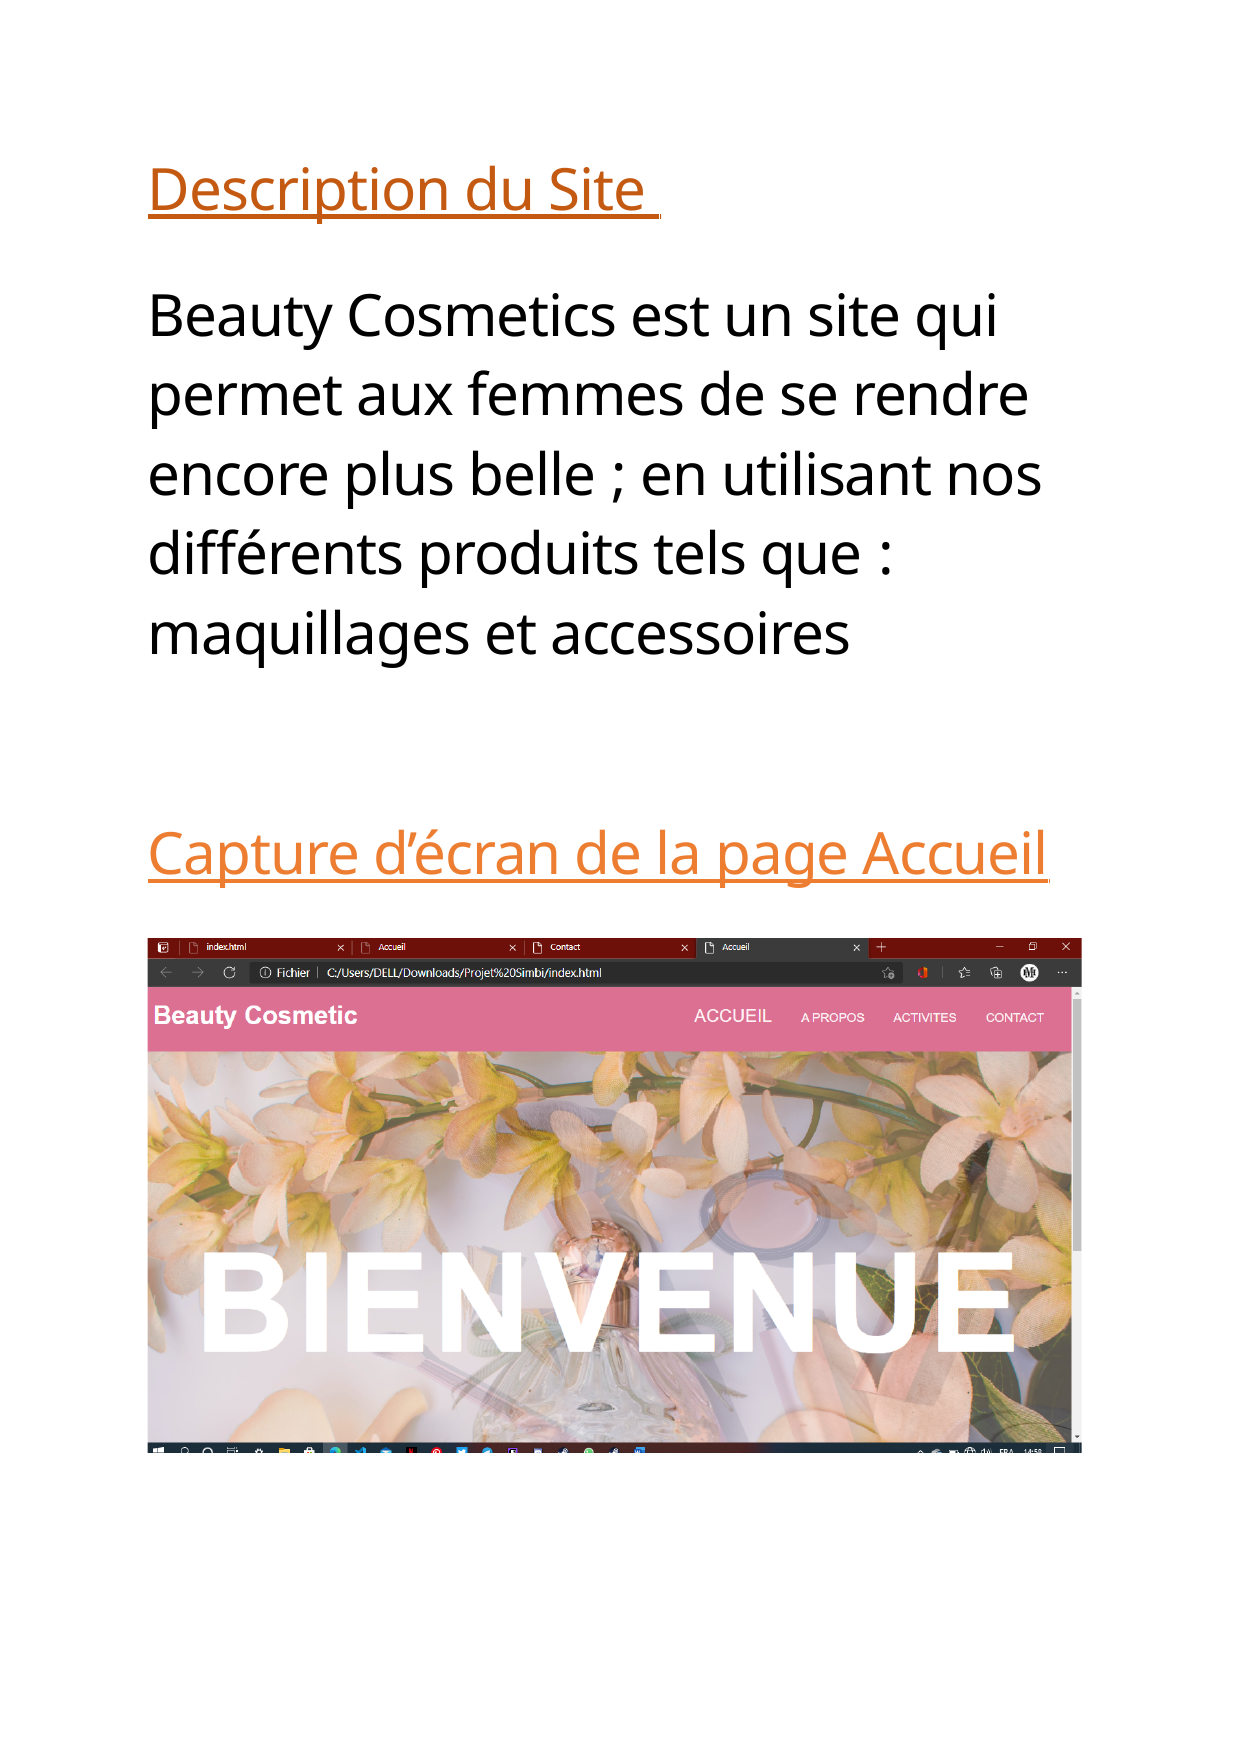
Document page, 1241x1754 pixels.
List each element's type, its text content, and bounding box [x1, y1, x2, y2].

title Beauty Cosmetics est un site qui permet aux femmes de se rendre encore plus belle ; en utilisant nos différents produits tels que : maquillages et accessoires [148, 274, 1093, 671]
picture [147, 938, 1082, 1453]
title Capture d’écran de la page Accueil [148, 812, 1093, 891]
title Description du Site [148, 148, 1093, 227]
